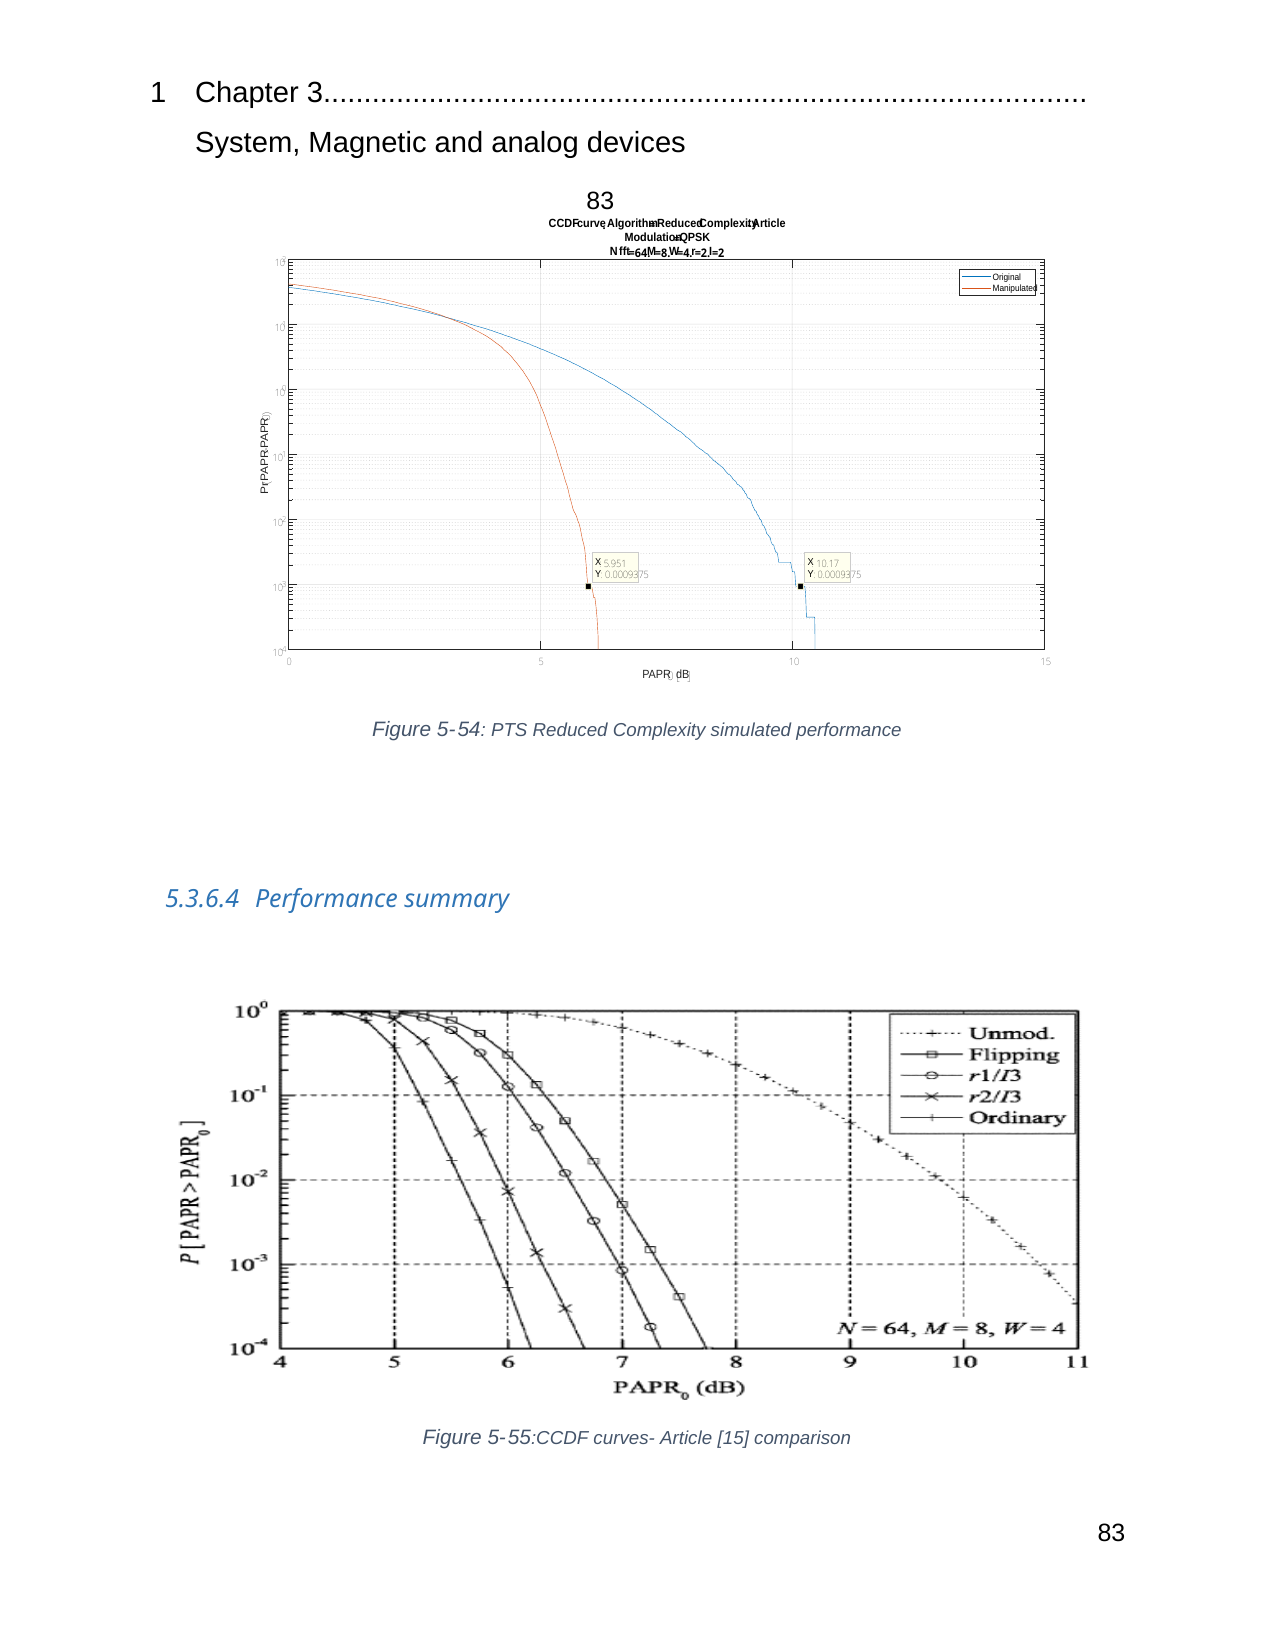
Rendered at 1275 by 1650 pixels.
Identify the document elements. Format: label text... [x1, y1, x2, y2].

subtitle Performance summary [165, 881, 1125, 915]
table_cell Figure ‎5-11:CCDF curves- Article comparison [150, 1425, 1125, 1470]
table_header [150, 215, 1125, 717]
picture [161, 991, 1125, 1411]
table_header [150, 992, 1125, 1425]
